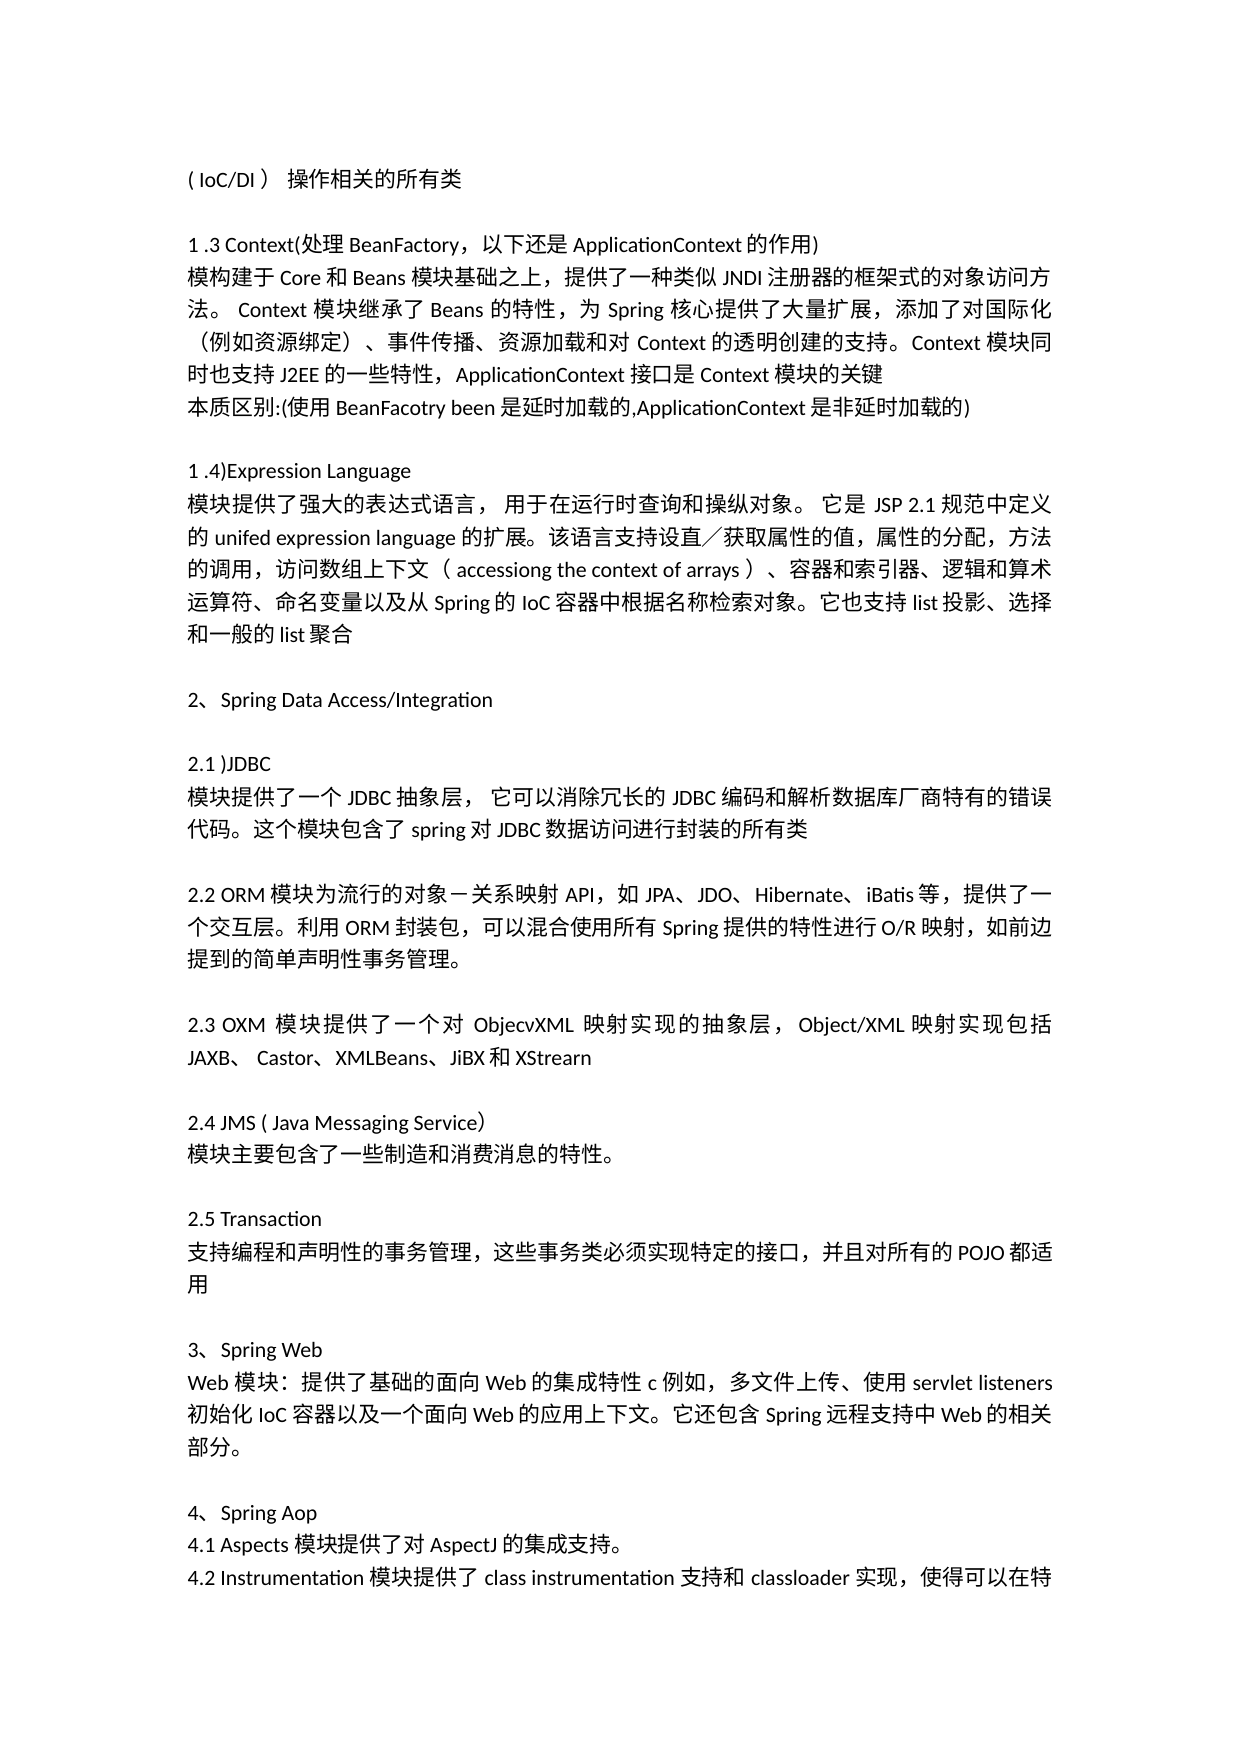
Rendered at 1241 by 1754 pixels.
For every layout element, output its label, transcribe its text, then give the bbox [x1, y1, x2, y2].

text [187, 162, 1053, 194]
text 1 .4)Expression Language 模块提供了强大的表达式语言， 用于在运行时查询和操纵对象。 它是 JSP 2.1 规范中定义的 unifed expression language 的扩展。该语言支持设直／获取属性的值，属性的分配，方法的调用，访问数组上下文（ accessiong the context of arrays ）、容器和索引器、逻辑和算术运算符、命名变量以及从Spring的 IoC 容器中根据名称检索对象。它也支持list投影、选择和一般的list聚合 [187, 454, 1053, 682]
text 2.2 ORM模块为流行的对象－关系映射API，如 JPA、JDO、Hibernate、iBatis等，提供了一个交互层。利用ORM封装包，可以混合使用所有 Spring 提供的特性进行O/R 映射，如前边提到的简单声明性事务管理。 [187, 877, 1053, 1007]
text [187, 1494, 1053, 1592]
text 1 .3 Context(处理BeanFactory，以下还是ApplicationContext的作用) 模构建于Core 和Beans 模块基础之上，提供了一种类似JNDI注册器的框架式的对象访问方法。 Context 模块继承了Beans 的特性，为 Spring 核心提供了大量扩展，添加了对国际化（例如资源绑定）、事件传播、资源加载和对 Context 的透明创建的支持。Context 模块同时也支持 J2EE 的一些特性，ApplicationContext 接口是 Context 模块的关键 本质区别:(使用BeanFacotry been是延时加载的,ApplicationContext是非延时加载的) [187, 227, 1053, 422]
text 2.1 )JDBC 模块提供了一个 JDBC 抽象层， 它可以消除冗长的 JDBC 编码和解析数据库厂商特有的错误代码。这个模块包含了 spring 对JDBC数据访问进行封装的所有类 [187, 747, 1053, 844]
text 2、Spring Data Access/Integration [187, 682, 1053, 714]
text 2.3 OXM 模块提供了一个对 ObjecνXML 映射实现的抽象层，Object/XML映射实现包括JAXB、 Castor、XMLBeans、JiBX和XStrearn [187, 1007, 1053, 1072]
text 3、Spring Web Web 模块：提供了基础的面向Web的集成特性c例如，多文件上传、使用servlet listeners 初始化IoC 容器以及一个面向Web的应用上下文。它还包含Spring远程支持中Web的相关部分。 [187, 1332, 1053, 1462]
text 2.4 JMS ( Java Messaging Service） 模块主要包含了一些制造和消费消息的特性。 [187, 1104, 1053, 1169]
text 2.5 Transaction 支持编程和声明性的事务管理，这些事务类必须实现特定的接口，并且对所有的POJO都适用 [187, 1202, 1053, 1299]
